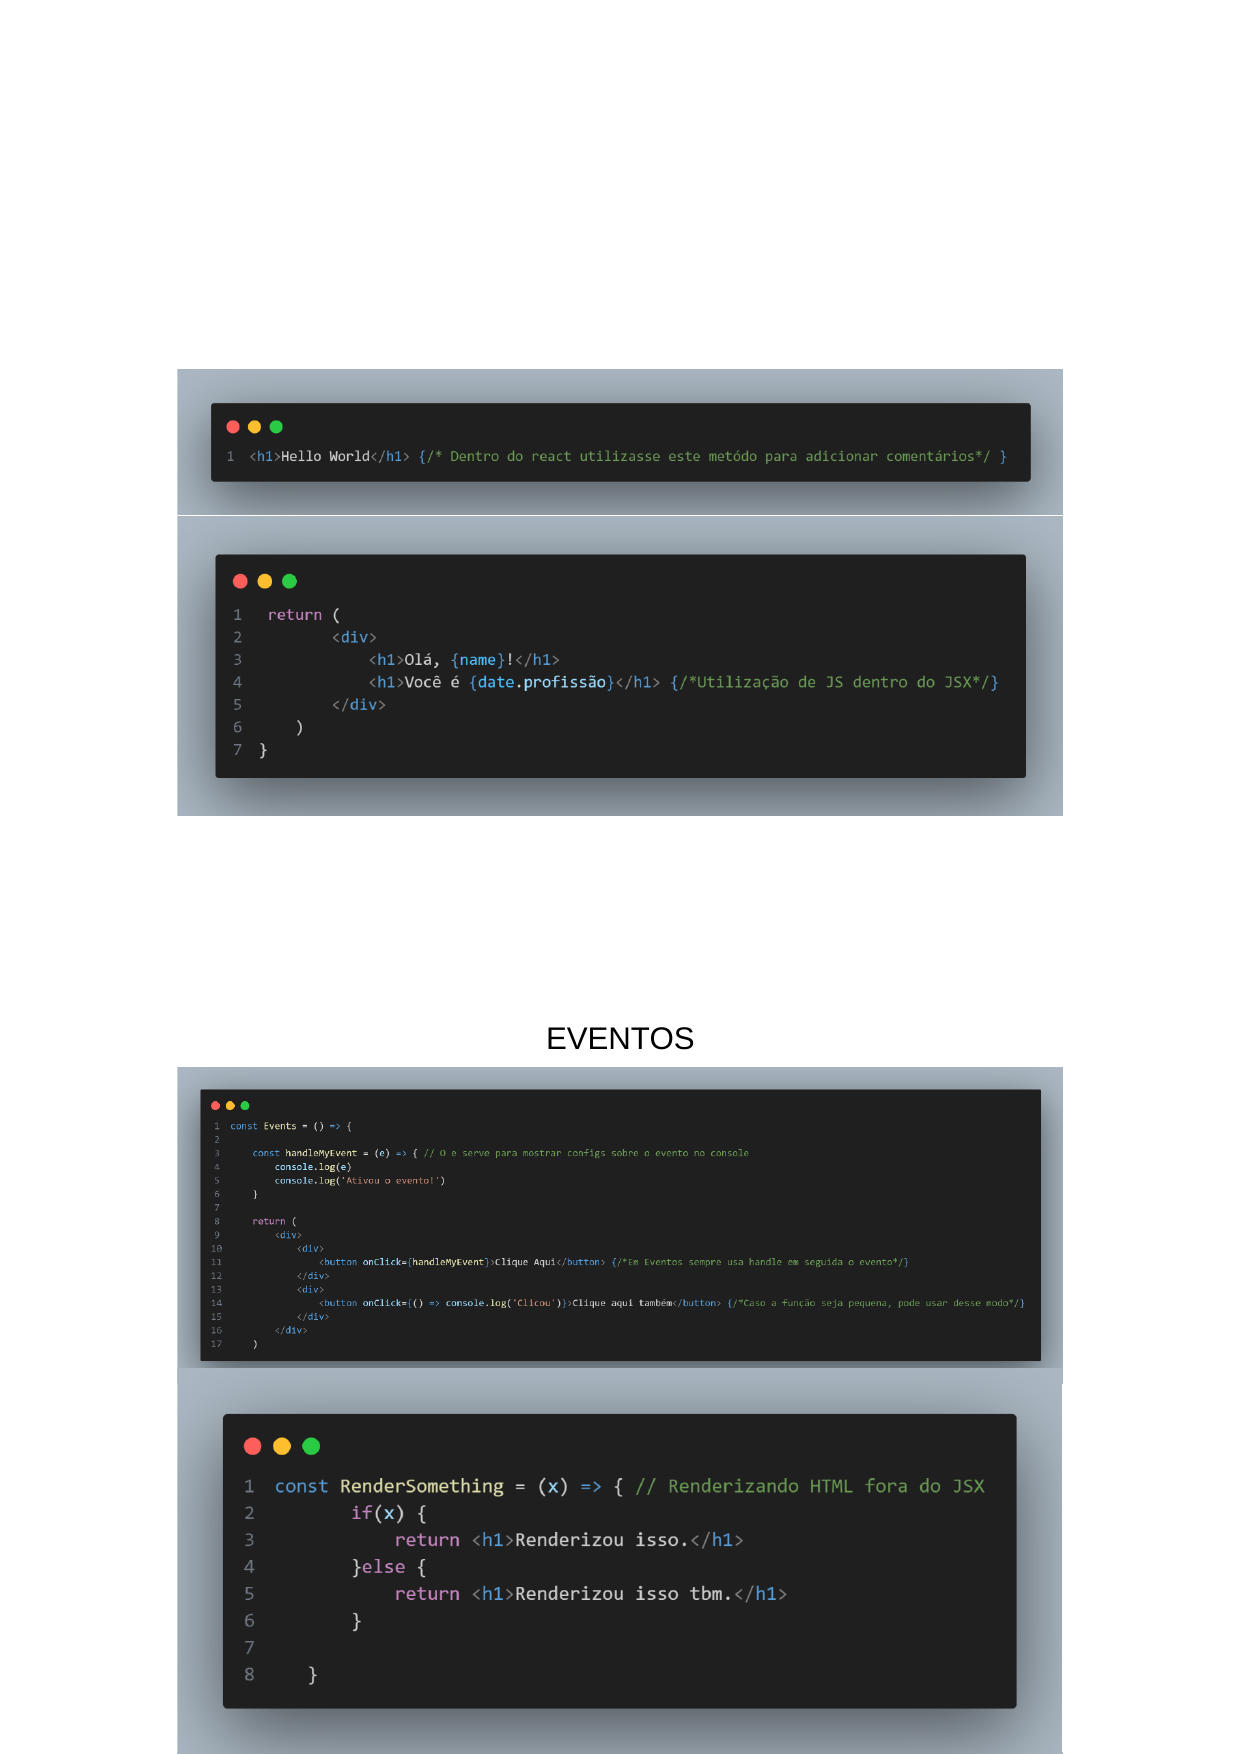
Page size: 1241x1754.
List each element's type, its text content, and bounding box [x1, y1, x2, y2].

picture [177, 369, 1063, 515]
picture [177, 1067, 1063, 1754]
picture [177, 516, 1063, 816]
text EVENTOS [177, 1020, 1063, 1056]
